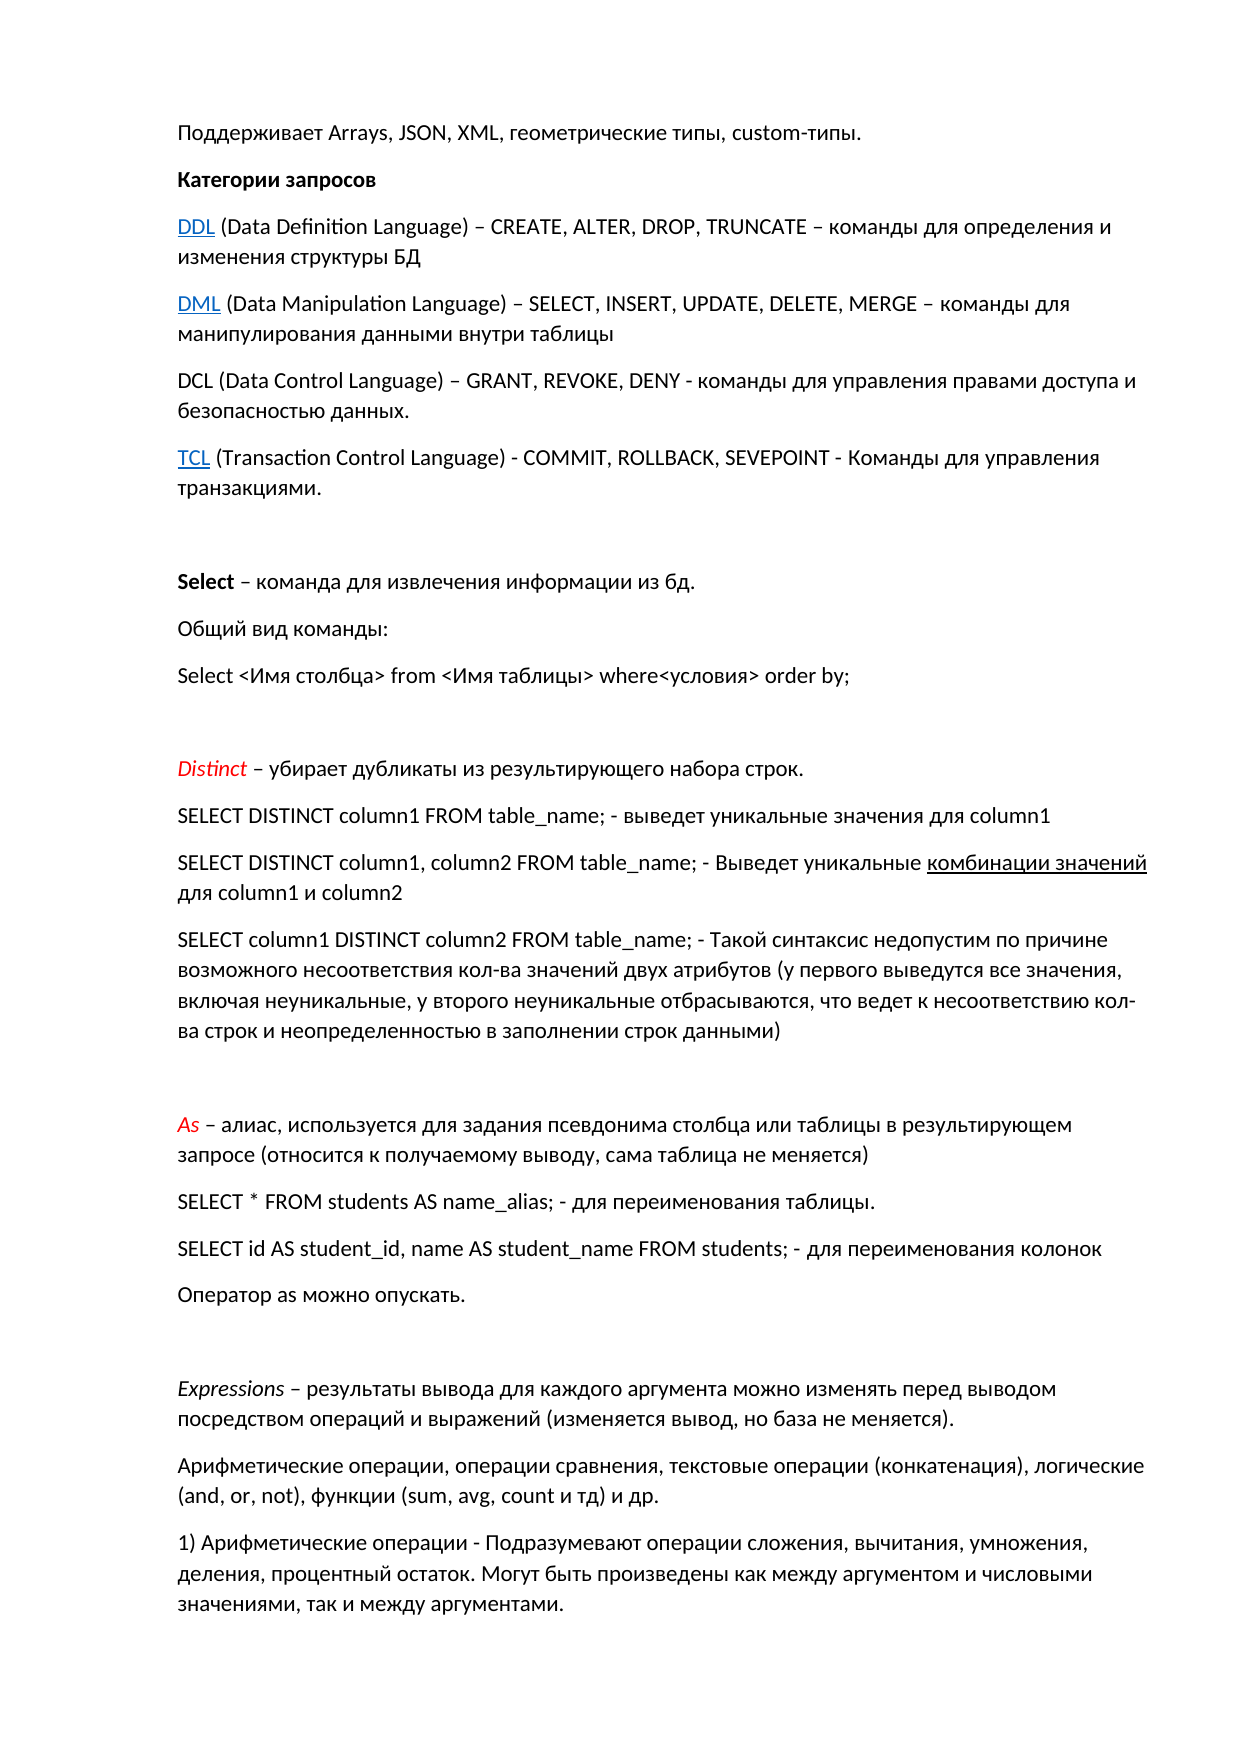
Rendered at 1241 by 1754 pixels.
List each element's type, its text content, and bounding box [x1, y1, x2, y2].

text 1) Арифметические операции - Подразумевают операции сложения, вычитания, умножения, деления, процентный остаток. Могут быть произведены как между аргументом и числовыми значениями, так и между аргументами. [177, 1528, 1152, 1617]
text Distinct – убирает дубликаты из результирующего набора строк. [177, 754, 1152, 783]
text Select – команда для извлечения информации из бд. [177, 567, 1152, 595]
text As – алиас, используется для задания псевдонима столбца или таблицы в результирующем запросе (относится к получаемому выводу, сама таблица не меняется) [177, 1110, 1152, 1168]
text Общий вид команды: [177, 614, 1152, 642]
text DCL (Data Control Language) – GRANT, REVOKE, DENY - команды для управления правами доступа и безопасностью данных. [177, 366, 1152, 424]
text Select <Имя столбца> from <Имя таблицы> where<условия> order by; [177, 661, 1152, 689]
text DML (Data Manipulation Language) – SELECT, INSERT, UPDATE, DELETE, MERGE – команды для манипулирования данными внутри таблицы [177, 289, 1152, 347]
text TCL (Transaction Control Language) - COMMIT, ROLLBACK, SEVEPOINT - Команды для управления транзакциями. [177, 443, 1152, 501]
text SELECT * FROM students AS name_alias; - для переименования таблицы. [177, 1187, 1152, 1215]
text Оператор as можно опускать. [177, 1281, 1152, 1309]
text SELECT DISTINCT column1, column2 FROM table_name; - Выведет уникальные комбинации значений для column1 и column2 [177, 848, 1152, 907]
text SELECT column1 DISTINCT column2 FROM table_name; - Такой синтаксис недопустим по причине возможного несоответствия кол-ва значений двух атрибутов (у первого выведутся все значения, включая неуникальные, у второго неуникальные отбрасываются, что ведет к несоответствию кол-ва строк и неопределенностью в заполнении строк данными) [177, 925, 1152, 1044]
text SELECT DISTINCT column1 FROM table_name; - выведет уникальные значения для column1 [177, 801, 1152, 829]
text SELECT id AS student_id, name AS student_name FROM students; - для переименования колонок [177, 1234, 1152, 1262]
text Expressions – результаты вывода для каждого аргумента можно изменять перед выводом посредством операций и выражений (изменяется вывод, но база не меняется). [177, 1374, 1152, 1433]
text Поддерживает Arrays, JSON, XML, геометрические типы, custom-типы. [177, 118, 1152, 146]
text Категории запросов [177, 165, 1152, 193]
text Арифметические операции, операции сравнения, текстовые операции (конкатенация), логические (and, or, not), функции (sum, avg, count и тд) и др. [177, 1451, 1152, 1510]
text DDL (Data Definition Language) – CREATE, ALTER, DROP, TRUNCATE – команды для определения и изменения структуры БД [177, 212, 1152, 270]
